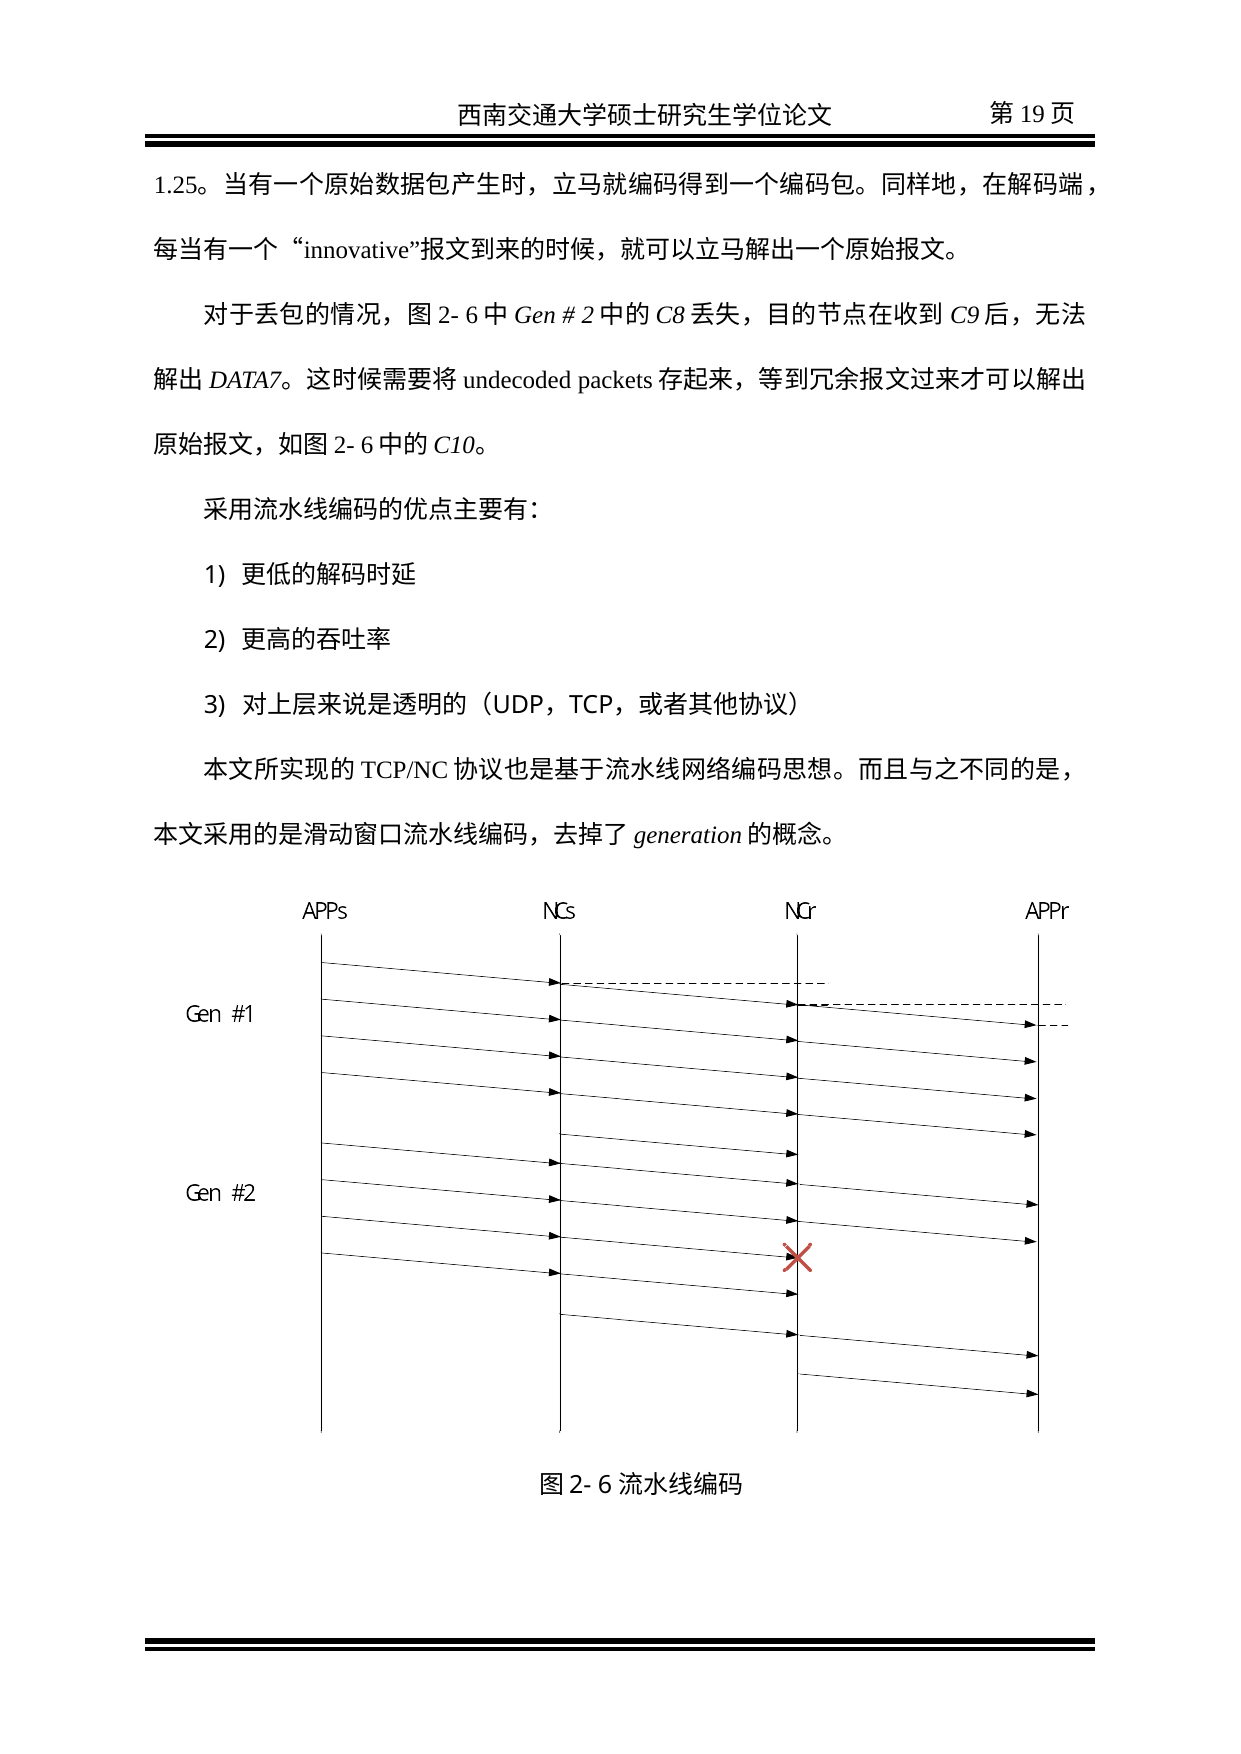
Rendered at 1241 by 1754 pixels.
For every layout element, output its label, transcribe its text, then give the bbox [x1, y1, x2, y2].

list 更低的解码时延 [153, 540, 1087, 605]
text 对于丢包的情况，图2- 6中Gen # 2中的C8丢失，目的节点在收到C9后，无法解出DATA7。这时候需要将undecoded packets存起来，等到冗余报文过来才可以解出原始报文，如图2- 6中的C10。 [153, 280, 1087, 475]
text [153, 150, 1087, 280]
text 本文所实现的TCP/NC协议也是基于流水线网络编码思想。而且与之不同的是，本文采用的是滑动窗口流水线编码，去掉了generation的概念。 [153, 735, 1087, 865]
list 更高的吞吐率 [153, 605, 1087, 670]
list 对上层来说是透明的（UDP，TCP，或者其他协议） [153, 670, 1087, 735]
text 图2- 6 流水线编码 [153, 1450, 1087, 1515]
text 采用流水线编码的优点主要有： [153, 475, 1087, 540]
